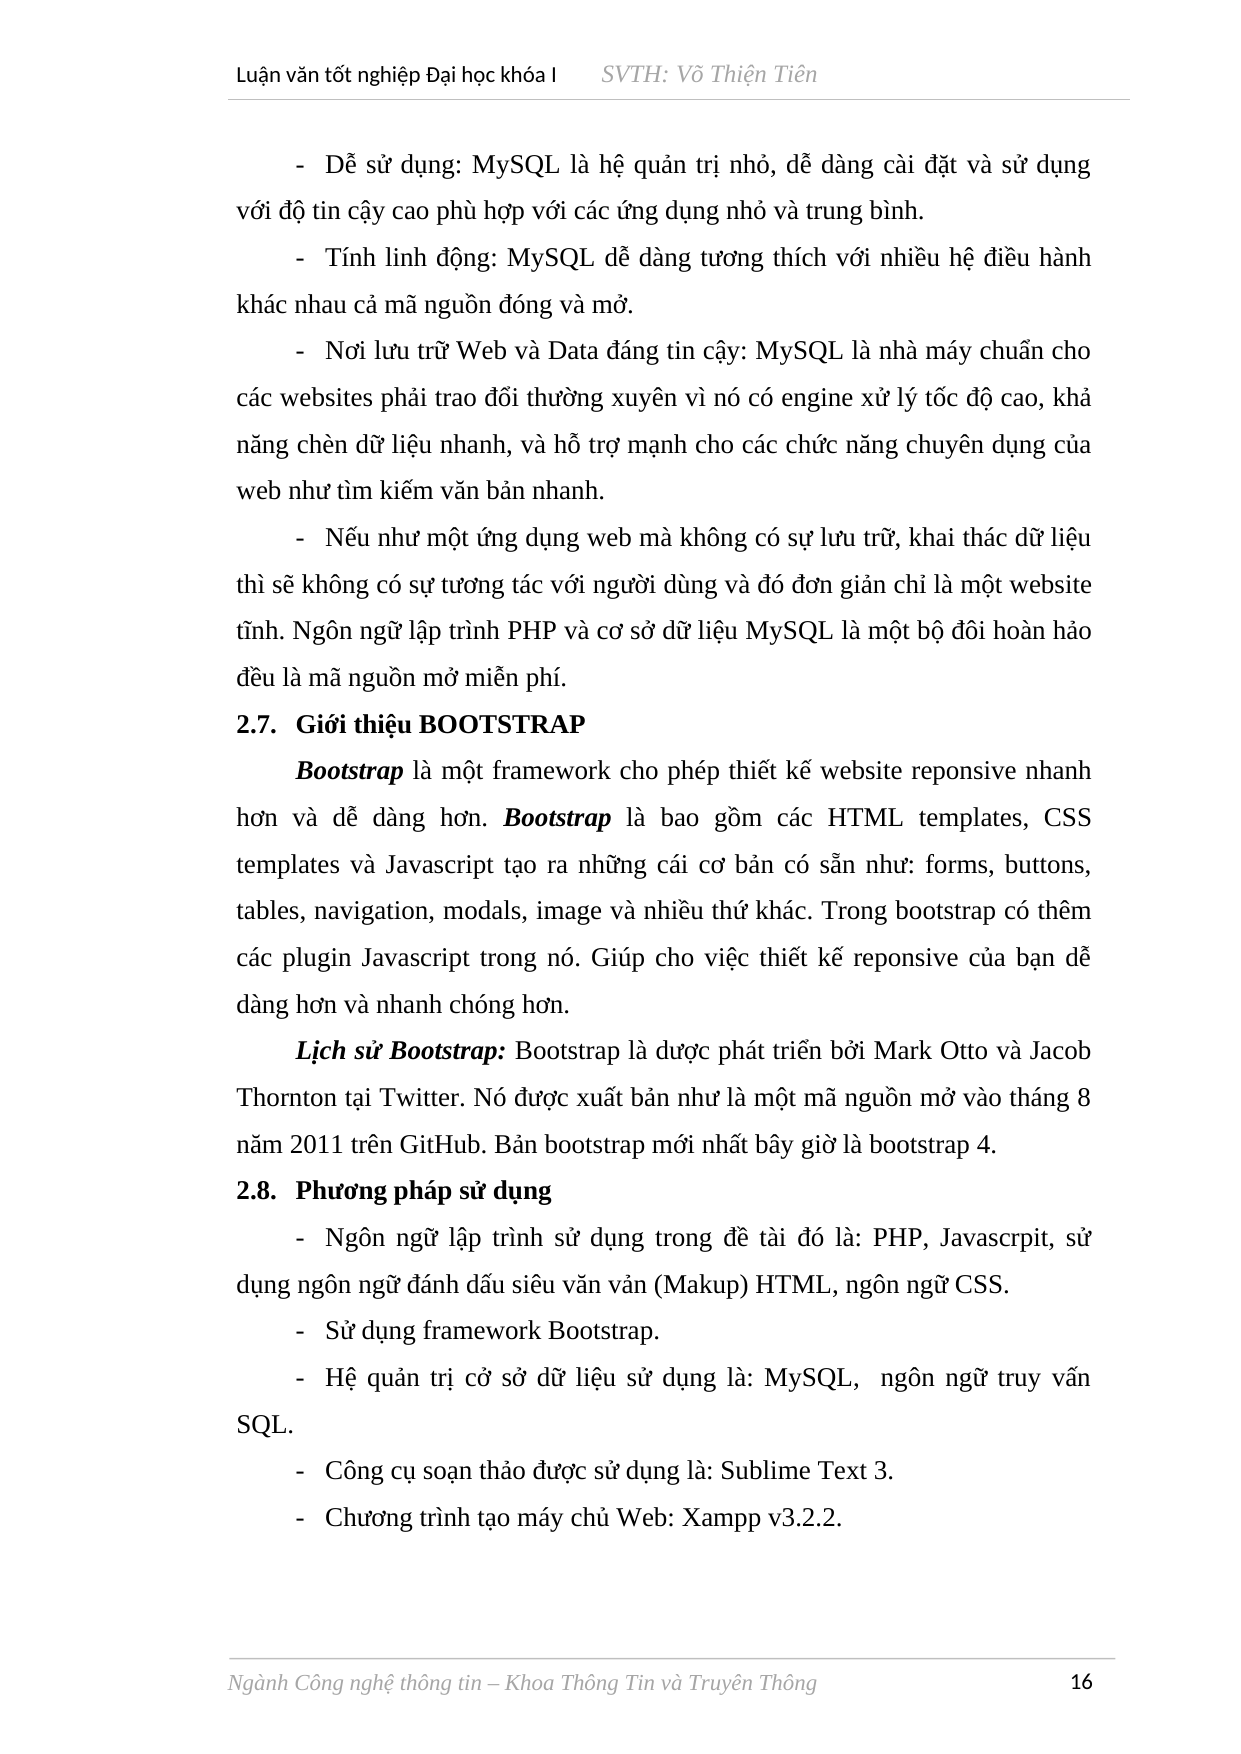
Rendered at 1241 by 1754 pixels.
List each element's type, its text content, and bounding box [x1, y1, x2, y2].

text Công cụ soạn thảo được sử dụng là: Sublime Text 3. [236, 1454, 1093, 1486]
text Chương trình tạo máy chủ Web: Xampp v3.2.2. [236, 1501, 1093, 1532]
text Tính linh động: MySQL dễ dàng tương thích với nhiều hệ điều hành khác nhau cả mã nguồn đóng và mở. [236, 241, 1093, 319]
text Nơi lưu trữ Web và Data đáng tin cậy: MySQL là nhà máy chuẩn cho các websites phải trao đổi thường xuyên vì nó có engine xử lý tốc độ cao, khả năng chèn dữ liệu nhanh, và hỗ trợ mạnh cho các chức năng chuyên dụng của web như tìm kiếm văn bản nhanh. [236, 334, 1093, 506]
text Bootstrap là một framework cho phép thiết kế website reponsive nhanh hơn và dễ dàng hơn. Bootstrap là bao gồm các HTML templates, CSS templates và Javascript tạo ra những cái cơ bản có sẵn như: forms, buttons, tables, navigation, modals, image và nhiều thứ khác. Trong bootstrap có thêm các plugin Javascript trong nó. Giúp cho việc thiết kế reponsive của bạn dễ dàng hơn và nhanh chóng hơn. [236, 754, 1093, 1019]
text Sử dụng framework Bootstrap. [236, 1314, 1093, 1346]
text Dễ sử dụng: MySQL là hệ quản trị nhỏ, dễ dàng cài đặt và sử dụng với độ tin cậy cao phù hợp với các ứng dụng nhỏ và trung bình. [236, 148, 1093, 226]
text Nếu như một ứng dụng web mà không có sự lưu trữ, khai thác dữ liệu thì sẽ không có sự tương tác với người dùng và đó đơn giản chỉ là một website tĩnh. Ngôn ngữ lập trình PHP và cơ sở dữ liệu MySQL là một bộ đôi hoàn hảo đều là mã nguồn mở miễn phí. [236, 521, 1093, 692]
text Phương pháp sử dụng [236, 1174, 1093, 1206]
text Hệ quản trị cở sở dữ liệu sử dụng là: MySQL, ngôn ngữ truy vấn SQL. [236, 1361, 1093, 1439]
text Ngôn ngữ lập trình sử dụng trong đề tài đó là: PHP, Javascrpit, sử dụng ngôn ngữ đánh dấu siêu văn vản (Makup) HTML, ngôn ngữ CSS. [236, 1221, 1093, 1299]
text Giới thiệu BOOTSTRAP [236, 708, 1093, 739]
text Lịch sử Bootstrap: Bootstrap là dược phát triển bởi Mark Otto và Jacob Thornton tại Twitter. Nó được xuất bản như là một mã nguồn mở vào tháng 8 năm 2011 trên GitHub. Bản bootstrap mới nhất bây giờ là bootstrap 4. [236, 1034, 1093, 1159]
